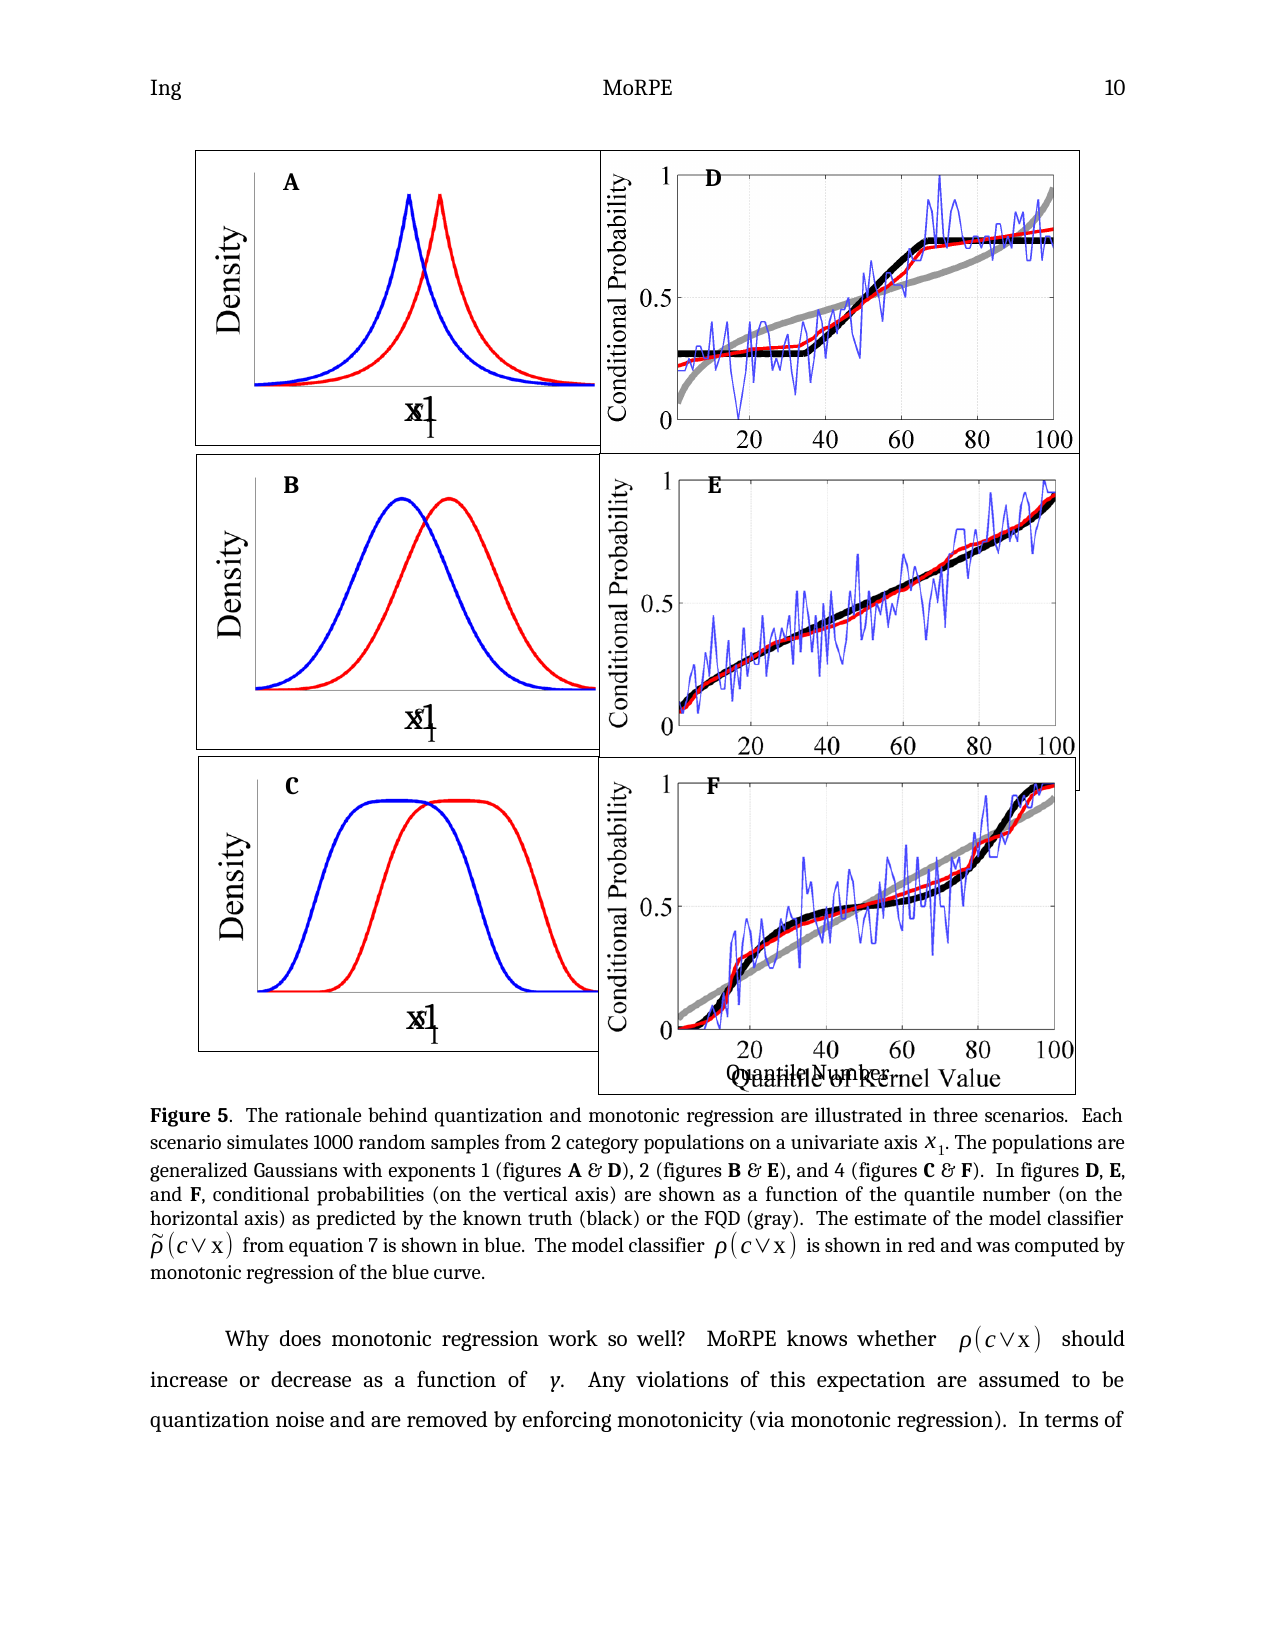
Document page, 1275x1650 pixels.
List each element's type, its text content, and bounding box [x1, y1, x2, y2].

picture [199, 757, 598, 1051]
picture [600, 454, 1079, 790]
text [150, 1324, 1125, 1433]
picture [197, 455, 599, 749]
text Figure 5. The rationale behind quantization and monotonic regression are illustrated in three scenarios. Each scenario simulates 1000 random samples from 2 category populations on a univariate axis . The populations are generalized Gaussians with exponents 1 (figures A & D), 2 (figures B & E), and 4 (figures C & F). In figures D, E, and F, conditional probabilities (on the vertical axis) are shown as a function of the quantile number (on the horizontal axis) as predicted by the known truth (black) or the FQD (gray). The estimate of the model classifier from equation 7 is shown in blue. The model classifier is shown in red and was computed by monotonic regression of the blue curve. [150, 1103, 1125, 1284]
picture [601, 151, 1079, 453]
picture [196, 151, 600, 445]
picture [599, 758, 1075, 1094]
